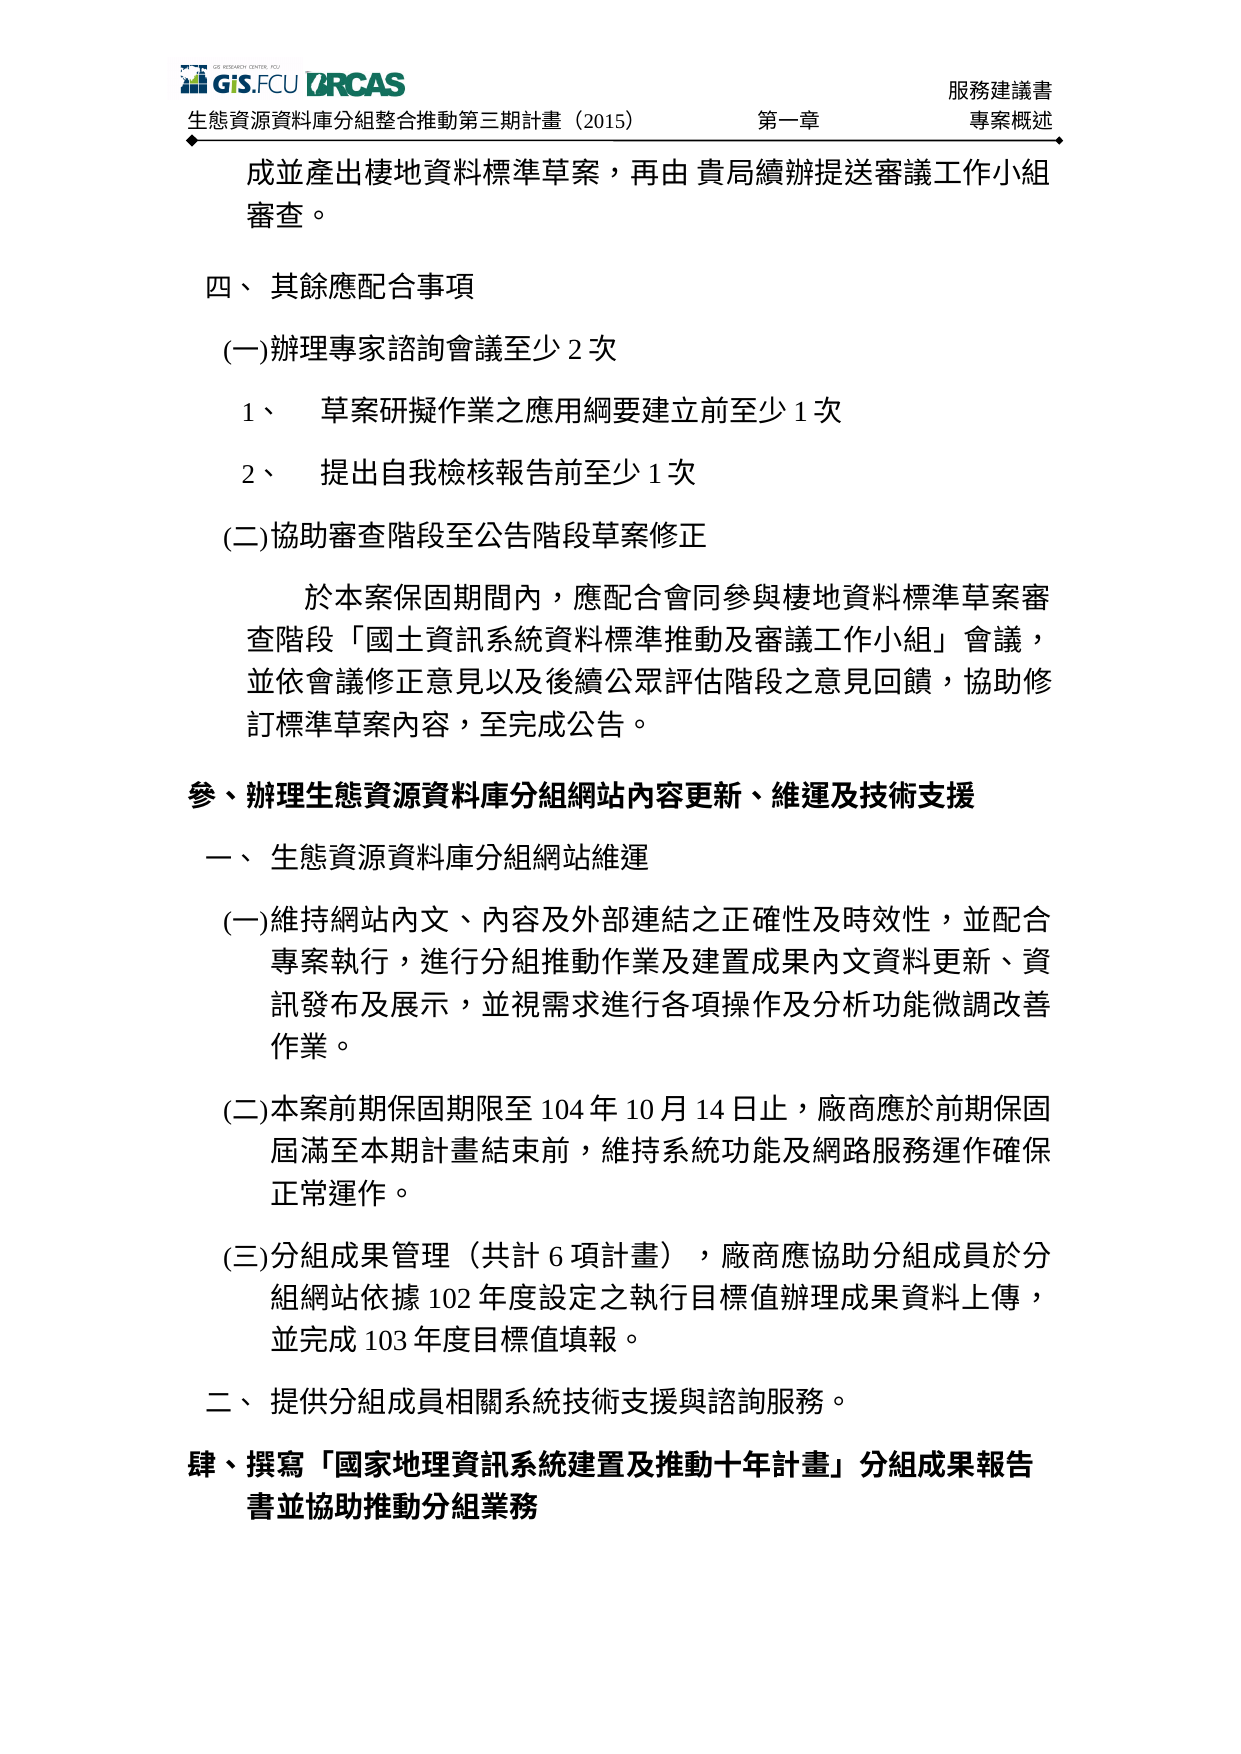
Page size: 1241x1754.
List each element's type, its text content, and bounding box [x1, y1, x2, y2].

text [246, 150, 1053, 234]
subtitle 撰寫「國家地理資訊系統建置及推動十年計畫」分組成果報告書並協助推動分組業務 [187, 1441, 1053, 1526]
subtitle 草案研擬作業之應用綱要建立前至少1次 [270, 388, 1053, 430]
subtitle 辦理生態資源資料庫分組網站內容更新、維運及技術支援 [187, 772, 1053, 815]
subtitle 提出自我檢核報告前至少1次 [270, 450, 1053, 492]
text 於本案保固期間內，應配合會同參與棲地資料標準草案審查階段「國土資訊系統資料標準推動及審議工作小組」會議，並依會議修正意見以及後續公眾評估階段之意見回饋，協助修訂標準草案內容，至完成公告。 [246, 574, 1053, 743]
subtitle 生態資源資料庫分組網站維運 [205, 834, 1053, 877]
subtitle 本案前期保固期限至104年10月14日止，廠商應於前期保固屆滿至本期計畫結束前，維持系統功能及網路服務運作確保正常運作。 [223, 1086, 1053, 1212]
subtitle 其餘應配合事項 [205, 264, 1053, 306]
subtitle 維持網站內文、內容及外部連結之正確性及時效性，並配合專案執行，進行分組推動作業及建置成果內文資料更新、資訊發布及展示，並視需求進行各項操作及分析功能微調改善作業。 [223, 897, 1053, 1066]
subtitle 分組成果管理（共計6項計畫），廠商應協助分組成員於分組網站依據102年度設定之執行目標值辦理成果資料上傳，並完成103年度目標值填報。 [223, 1232, 1053, 1359]
subtitle 辦理專家諮詢會議至少2次 [223, 326, 1053, 368]
picture [305, 71, 407, 98]
picture [167, 57, 304, 100]
subtitle 協助審查階段至公告階段草案修正 [223, 512, 1053, 554]
subtitle 提供分組成員相關系統技術支援與諮詢服務。 [205, 1379, 1053, 1421]
